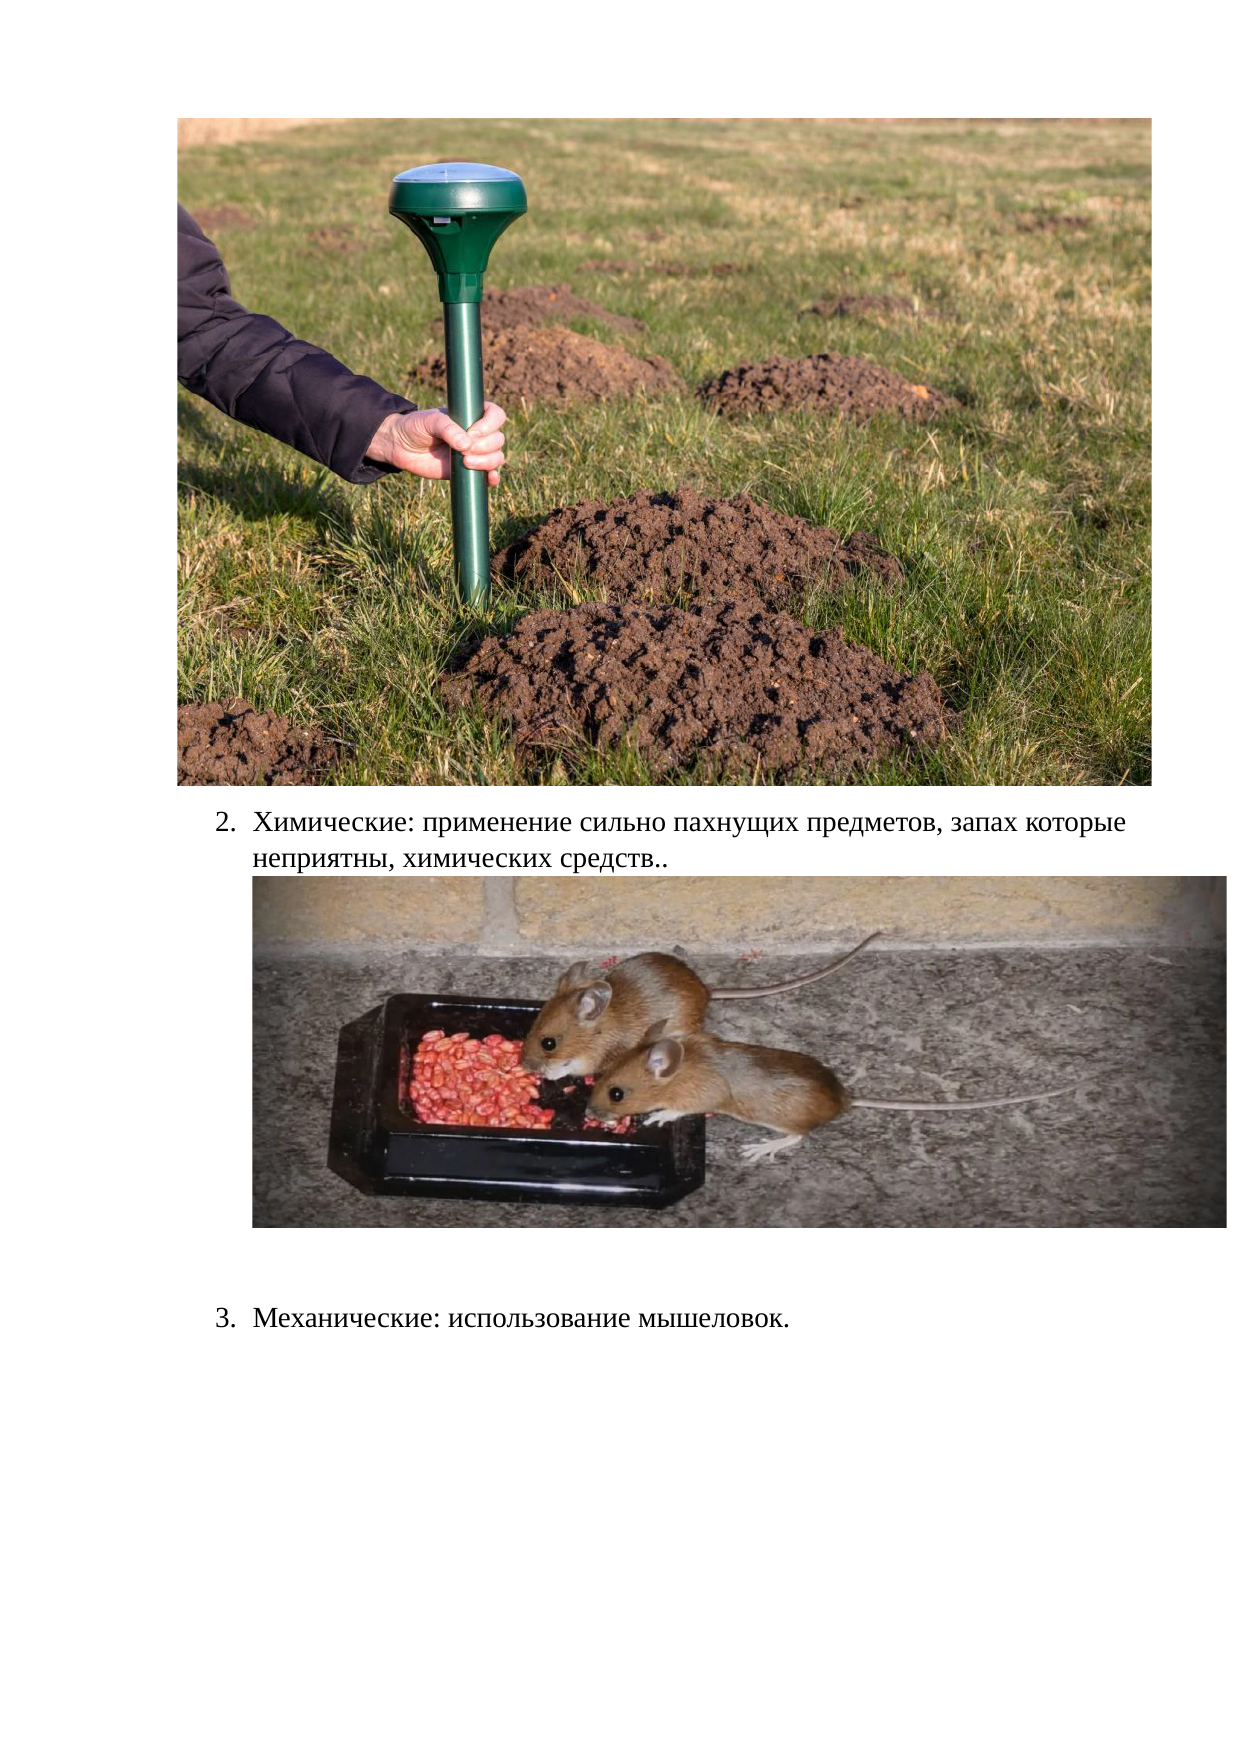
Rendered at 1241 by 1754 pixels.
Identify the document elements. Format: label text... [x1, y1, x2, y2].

picture [177, 118, 1152, 786]
picture [252, 876, 1227, 1228]
list Механические: использование мышеловок. [215, 1300, 1152, 1333]
